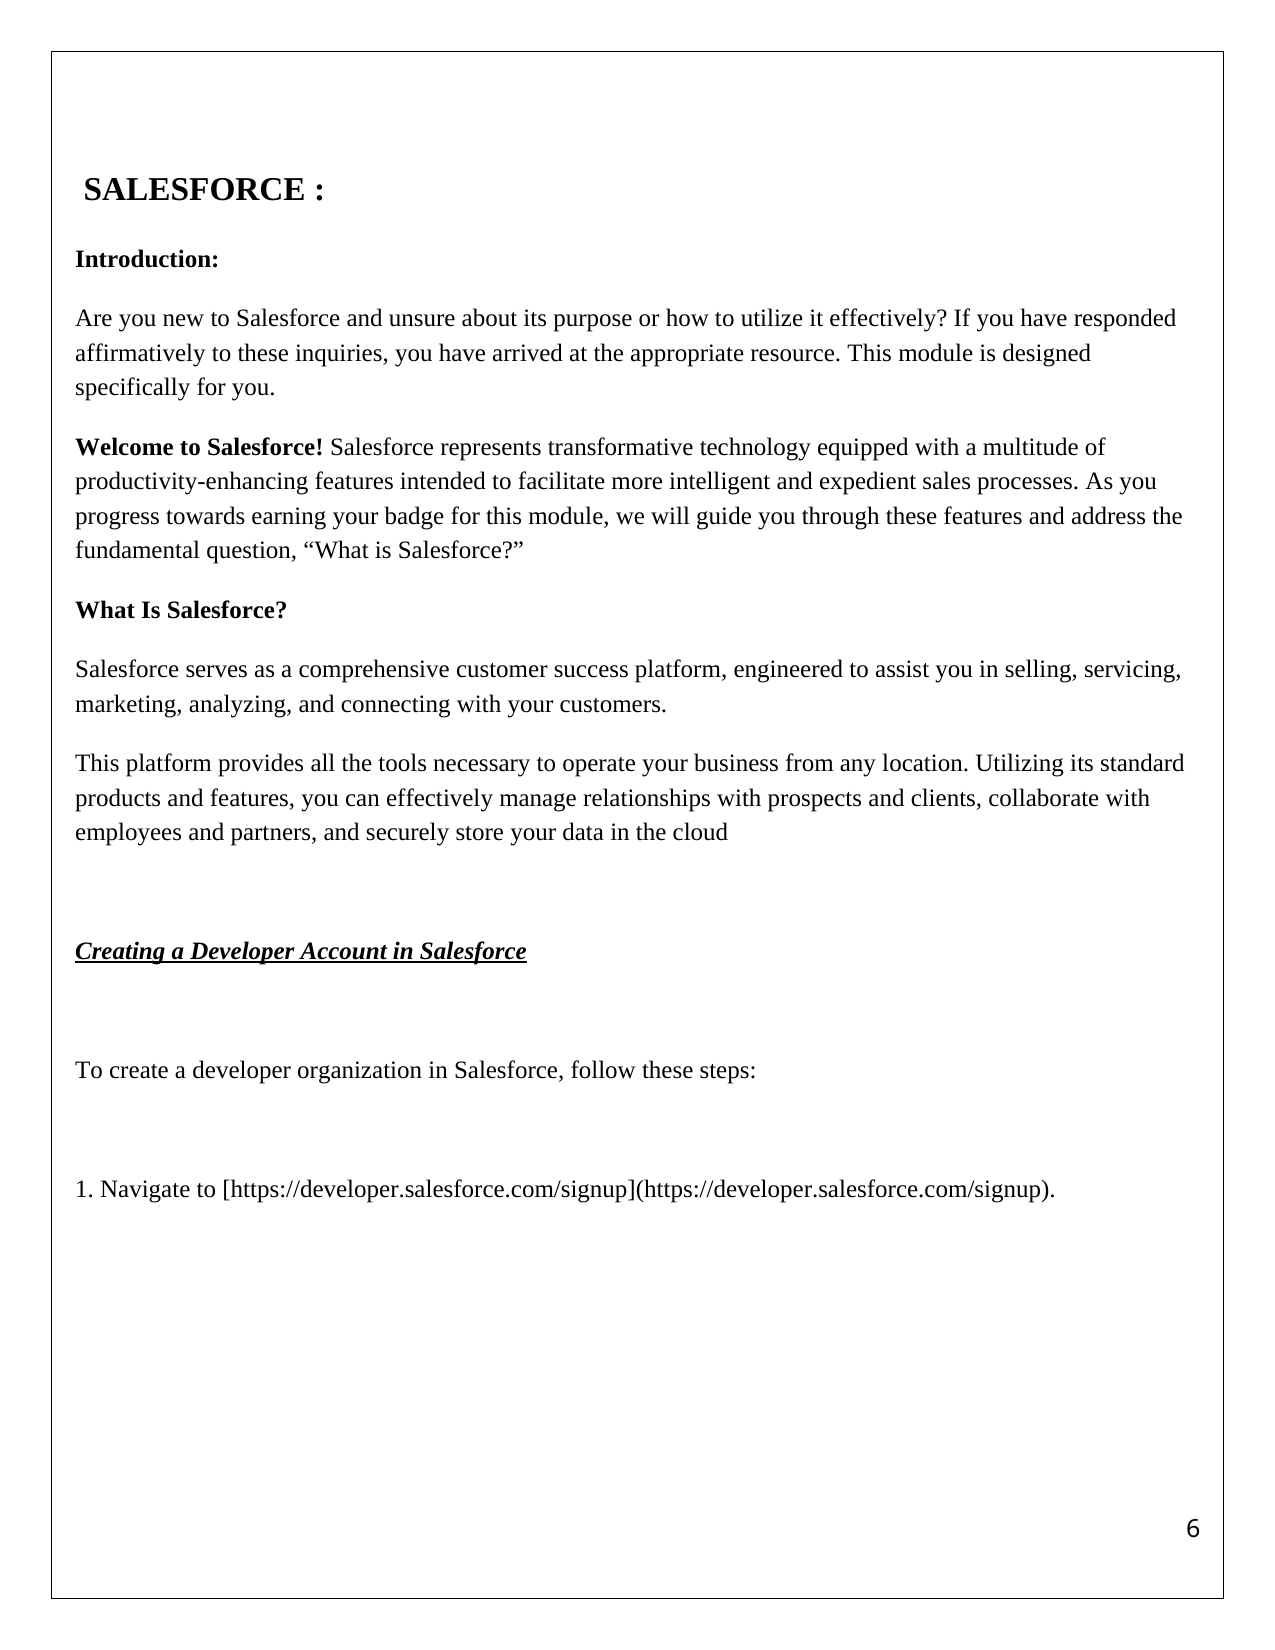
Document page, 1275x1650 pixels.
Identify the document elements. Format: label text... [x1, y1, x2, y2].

text Are you new to Salesforce and unsure about its purpose or how to utilize it effectively? If you have responded affirmatively to these inquiries, you have arrived at the appropriate resource. This module is designed specifically for you. [75, 303, 1200, 401]
text What Is Salesforce? [75, 595, 1200, 624]
text This platform provides all the tools necessary to operate your business from any location. Utilizing its standard products and features, you can effectively manage relationships with prospects and clients, collaborate with employees and partners, and securely store your data in the cloud [75, 748, 1200, 846]
text Welcome to Salesforce! Salesforce represents transformative technology equipped with a multitude of productivity-enhancing features intended to facilitate more intelligent and expedient sales processes. As you progress towards earning your badge for this module, we will guide you through these features and address the fundamental question, “What is Salesforce?” [75, 432, 1200, 564]
text Creating a Developer Account in Salesforce [75, 936, 1200, 965]
text Salesforce serves as a comprehensive customer success platform, engineered to assist you in selling, servicing, marketing, analyzing, and connecting with your customers. [75, 654, 1200, 718]
text 1. Navigate to [https://developer.salesforce.com/signup](https://developer.salesforce.com/signup). [75, 1174, 1200, 1203]
text Introduction: [75, 244, 1200, 273]
subtitle SALESFORCE : [75, 169, 1200, 207]
text To create a developer organization in Salesforce, follow these steps: [75, 1055, 1200, 1084]
